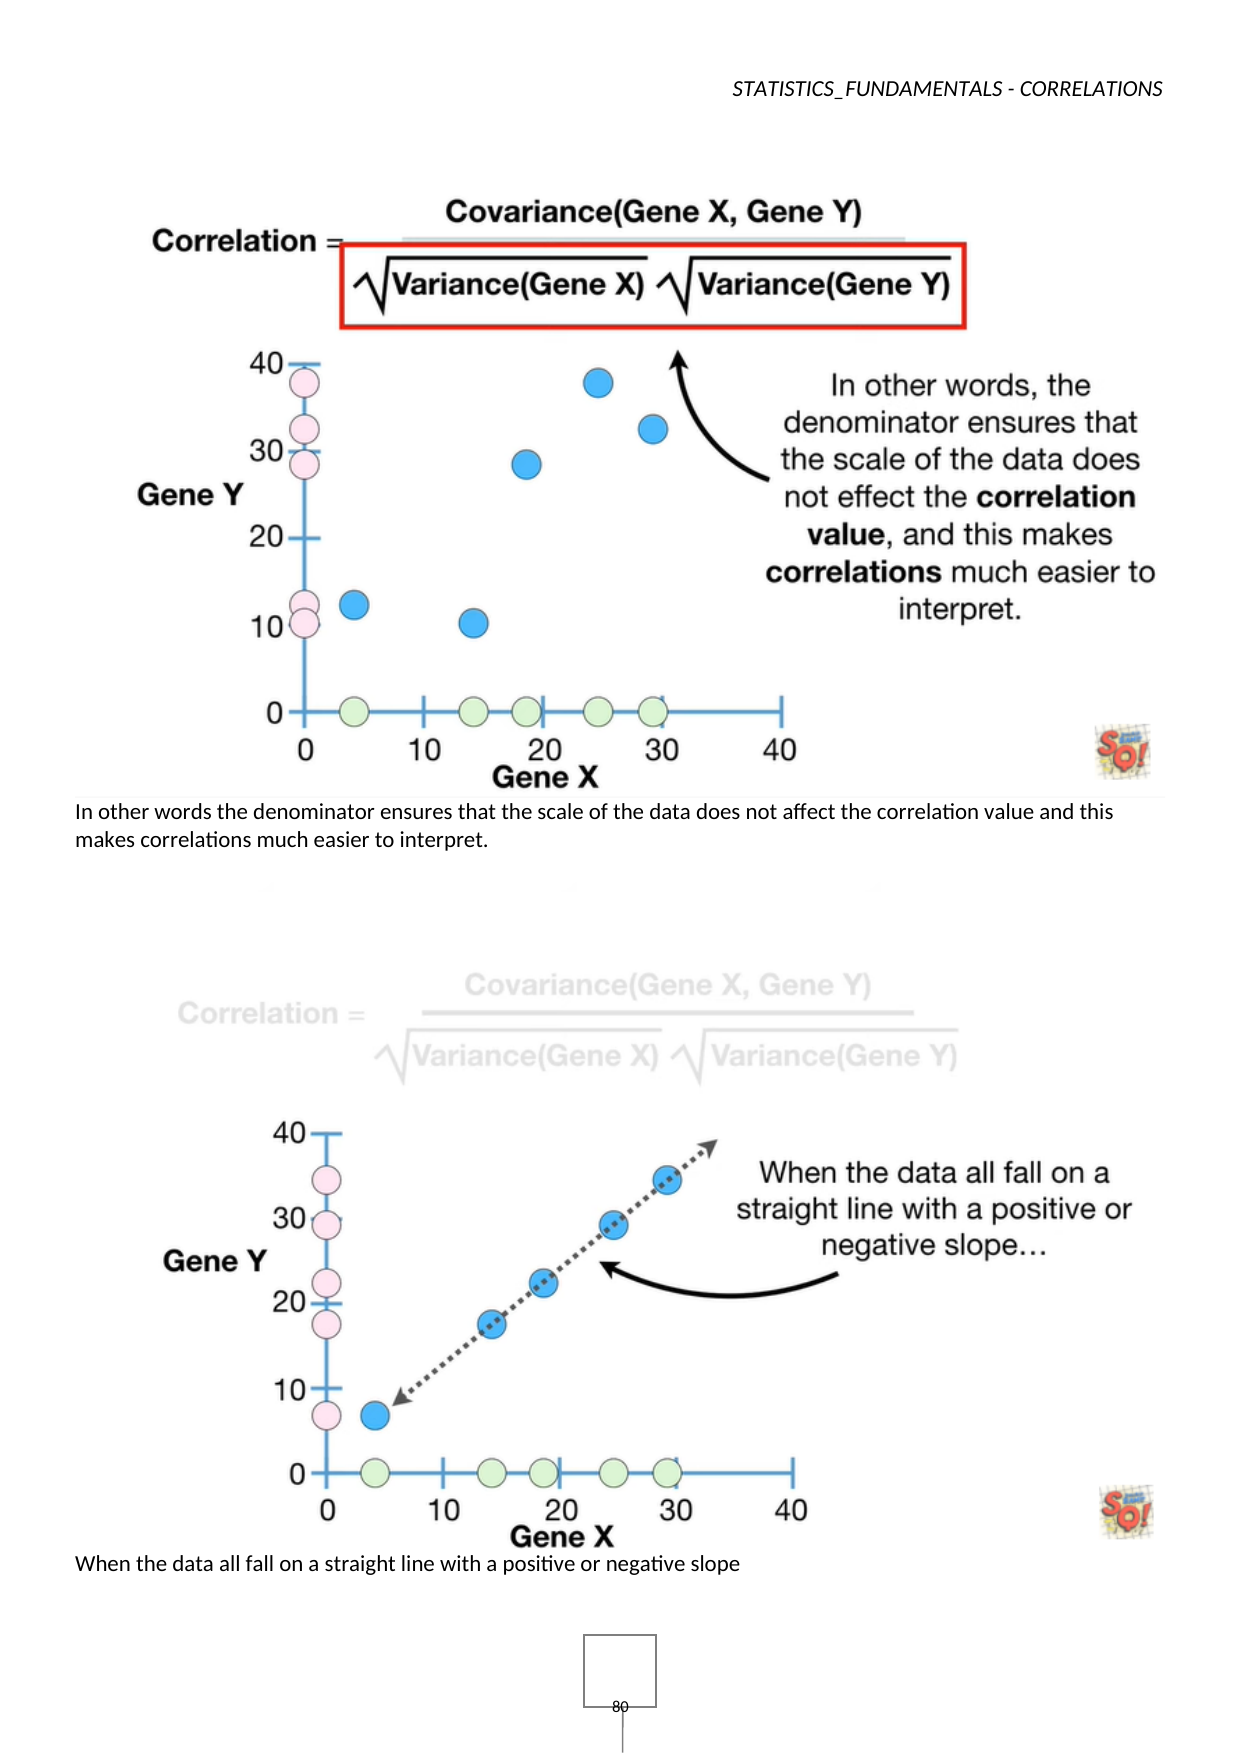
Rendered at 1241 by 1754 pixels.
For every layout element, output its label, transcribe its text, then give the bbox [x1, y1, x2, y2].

text In other words the denominator ensures that the scale of the data does not affect the correlation value and this makes correlations much easier to interpret. [75, 798, 1165, 853]
picture [75, 881, 1166, 1549]
text When the data all fall on a straight line with a positive or negative slope [75, 1549, 1165, 1577]
picture [75, 129, 1166, 798]
